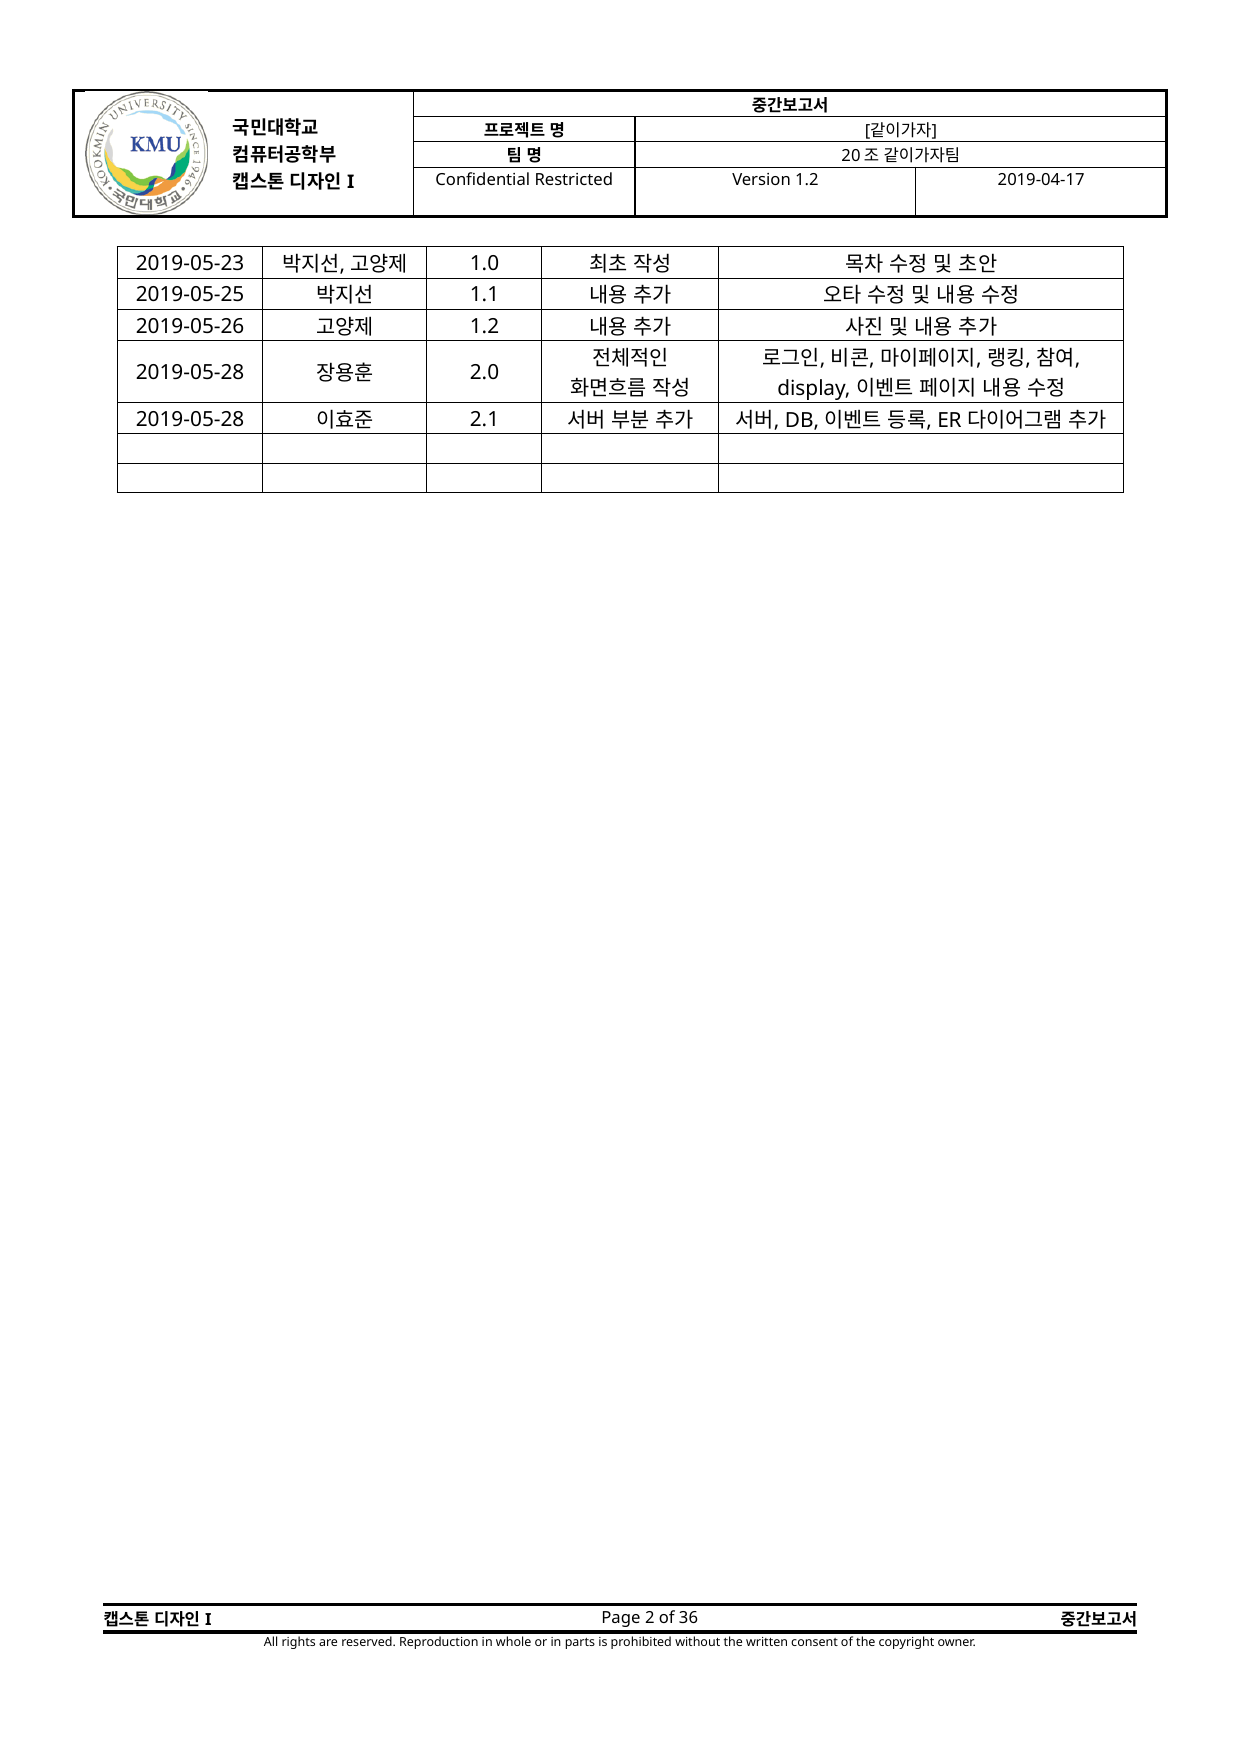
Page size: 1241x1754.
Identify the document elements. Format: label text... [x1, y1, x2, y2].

table_cell 내용 추가 [542, 279, 718, 309]
table_cell [118, 434, 262, 463]
table_cell [263, 434, 426, 463]
table_cell 1.0 [427, 247, 541, 278]
table_cell 이효준 [263, 403, 426, 433]
table_cell 장용훈 [263, 341, 426, 402]
table_cell [719, 464, 1123, 492]
table_cell 2019-05-23 [118, 247, 262, 278]
table_cell 오타 수정 및 내용 수정 [719, 279, 1123, 309]
table_cell 서버 부분 추가 [542, 403, 718, 433]
table_cell 최초 작성 [542, 247, 718, 278]
table_cell 로그인, 비콘, 마이페이지, 랭킹, 참여, display, 이벤트 페이지 내용 수정 [719, 341, 1123, 402]
table_cell 전체적인 화면흐름 작성 [542, 341, 718, 402]
table_cell 1.1 [427, 279, 541, 309]
table_cell [542, 464, 718, 492]
table_cell 2019-05-28 [118, 403, 262, 433]
picture [85, 91, 208, 215]
table_cell 2019-05-25 [118, 279, 262, 309]
table_cell 박지선, 고양제 [263, 247, 426, 278]
table_cell 1.2 [427, 310, 541, 340]
table_cell [263, 464, 426, 492]
table_cell 목차 수정 및 초안 [719, 247, 1123, 278]
table_cell 내용 추가 [542, 310, 718, 340]
table_cell [427, 434, 541, 463]
table_cell [427, 464, 541, 492]
table_cell 사진 및 내용 추가 [719, 310, 1123, 340]
table_cell 고양제 [263, 310, 426, 340]
table_cell [542, 434, 718, 463]
table_cell 2019-05-28 [118, 341, 262, 402]
table_cell [118, 464, 262, 492]
table_cell 박지선 [263, 279, 426, 309]
table_cell 서버, DB, 이벤트 등록, ER 다이어그램 추가 [719, 403, 1123, 433]
table_cell 2.0 [427, 341, 541, 402]
table_cell [719, 434, 1123, 463]
table_cell 2019-05-26 [118, 310, 262, 340]
table_cell 2.1 [427, 403, 541, 433]
